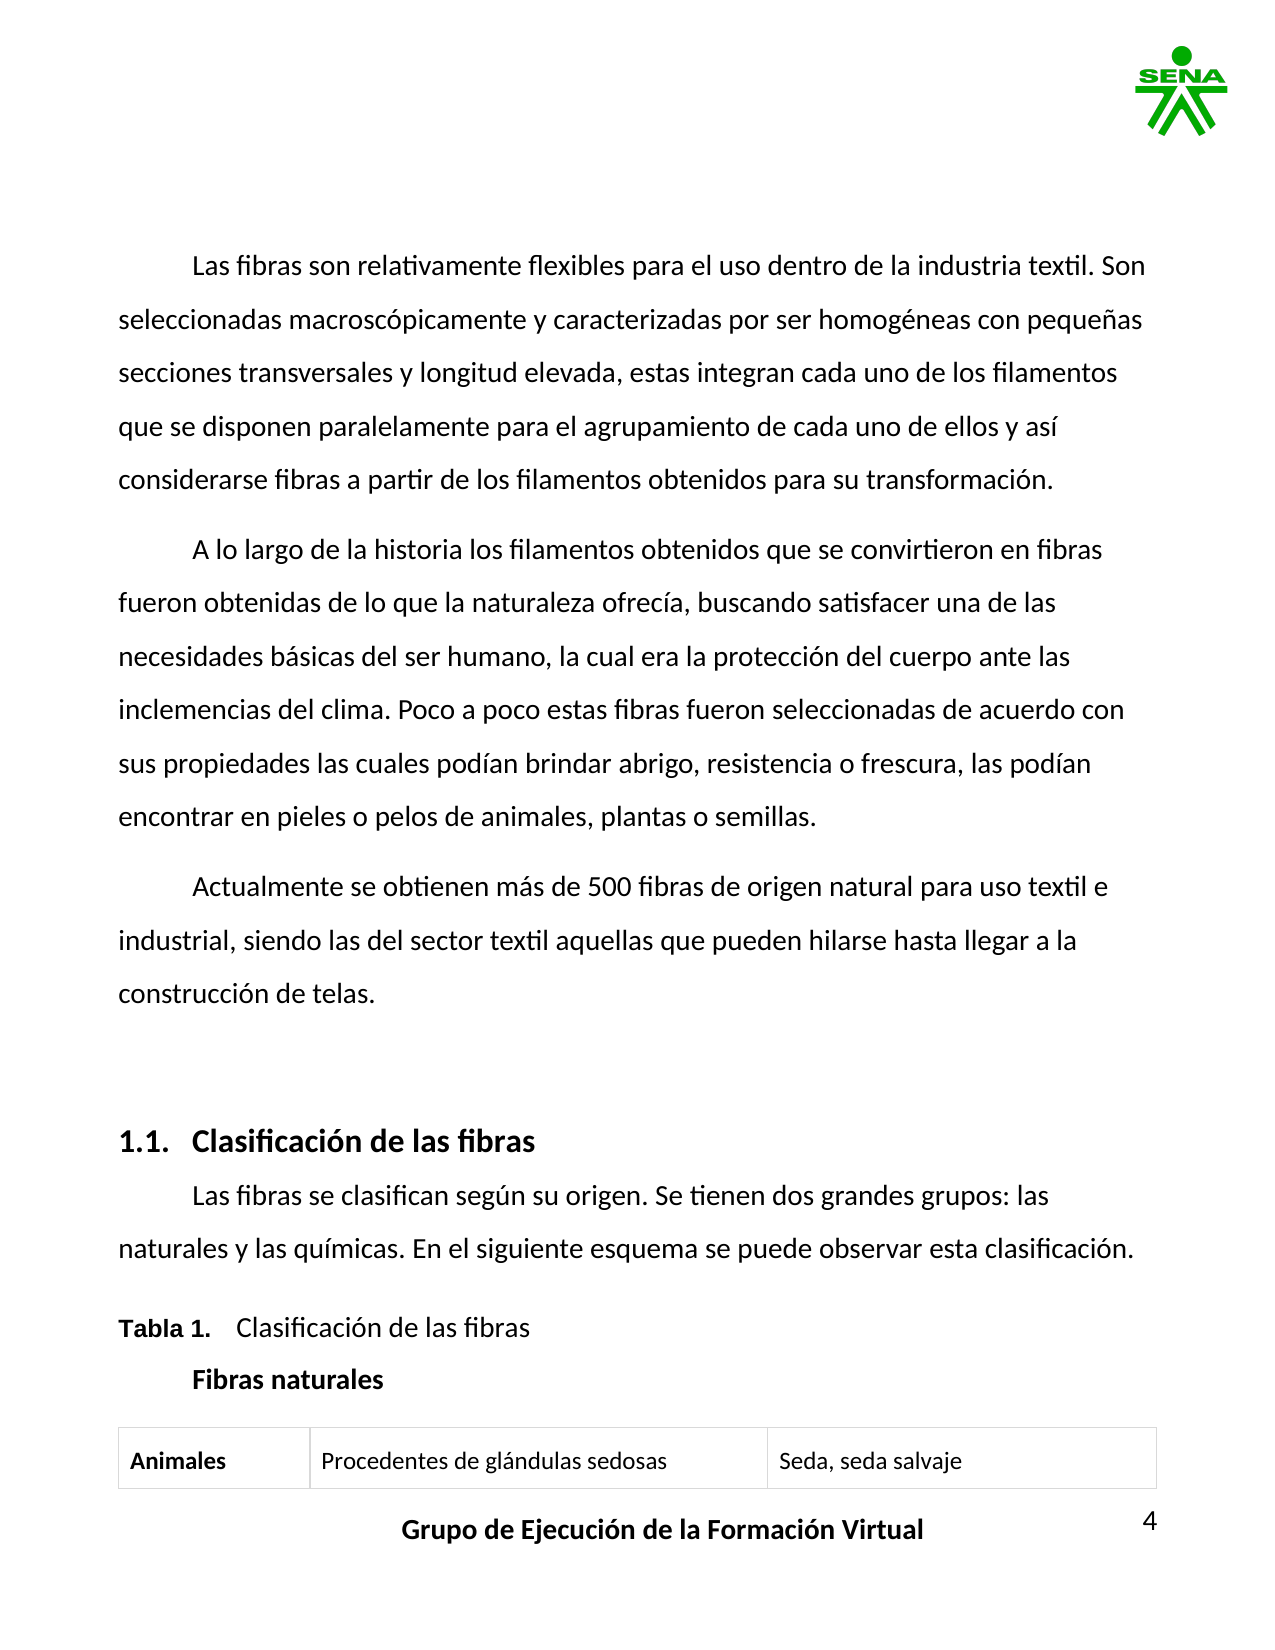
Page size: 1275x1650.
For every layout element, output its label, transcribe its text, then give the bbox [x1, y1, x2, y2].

picture [1135, 46, 1228, 136]
table_header Animales [119, 1428, 309, 1488]
text Fibras naturales [118, 1361, 1157, 1397]
table_header Seda, seda salvaje [768, 1428, 1156, 1488]
text Las fibras se clasifican según su origen. Se tienen dos grandes grupos: las naturales y las químicas. En el siguiente esquema se puede observar esta clasificación. [118, 1177, 1157, 1266]
text Actualmente se obtienen más de 500 fibras de origen natural para uso textil e industrial, siendo las del sector textil aquellas que pueden hilarse hasta llegar a la construcción de telas. [118, 868, 1157, 1011]
text Clasificación de las fibras [118, 1309, 1157, 1344]
subtitle Clasificación de las fibras [118, 1120, 1157, 1160]
text A lo largo de la historia los filamentos obtenidos que se convirtieron en fibras fueron obtenidas de lo que la naturaleza ofrecía, buscando satisfacer una de las necesidades básicas del ser humano, la cual era la protección del cuerpo ante las inclemencias del clima. Poco a poco estas fibras fueron seleccionadas de acuerdo con sus propiedades las cuales podían brindar abrigo, resistencia o frescura, las podían encontrar en pieles o pelos de animales, plantas o semillas. [118, 531, 1157, 834]
text Las fibras son relativamente flexibles para el uso dentro de la industria textil. Son seleccionadas macroscópicamente y caracterizadas por ser homogéneas con pequeñas secciones transversales y longitud elevada, estas integran cada uno de los filamentos que se disponen paralelamente para el agrupamiento de cada uno de ellos y así considerarse fibras a partir de los filamentos obtenidos para su transformación. [118, 247, 1157, 497]
table_header Procedentes de glándulas sedosas [311, 1428, 767, 1488]
